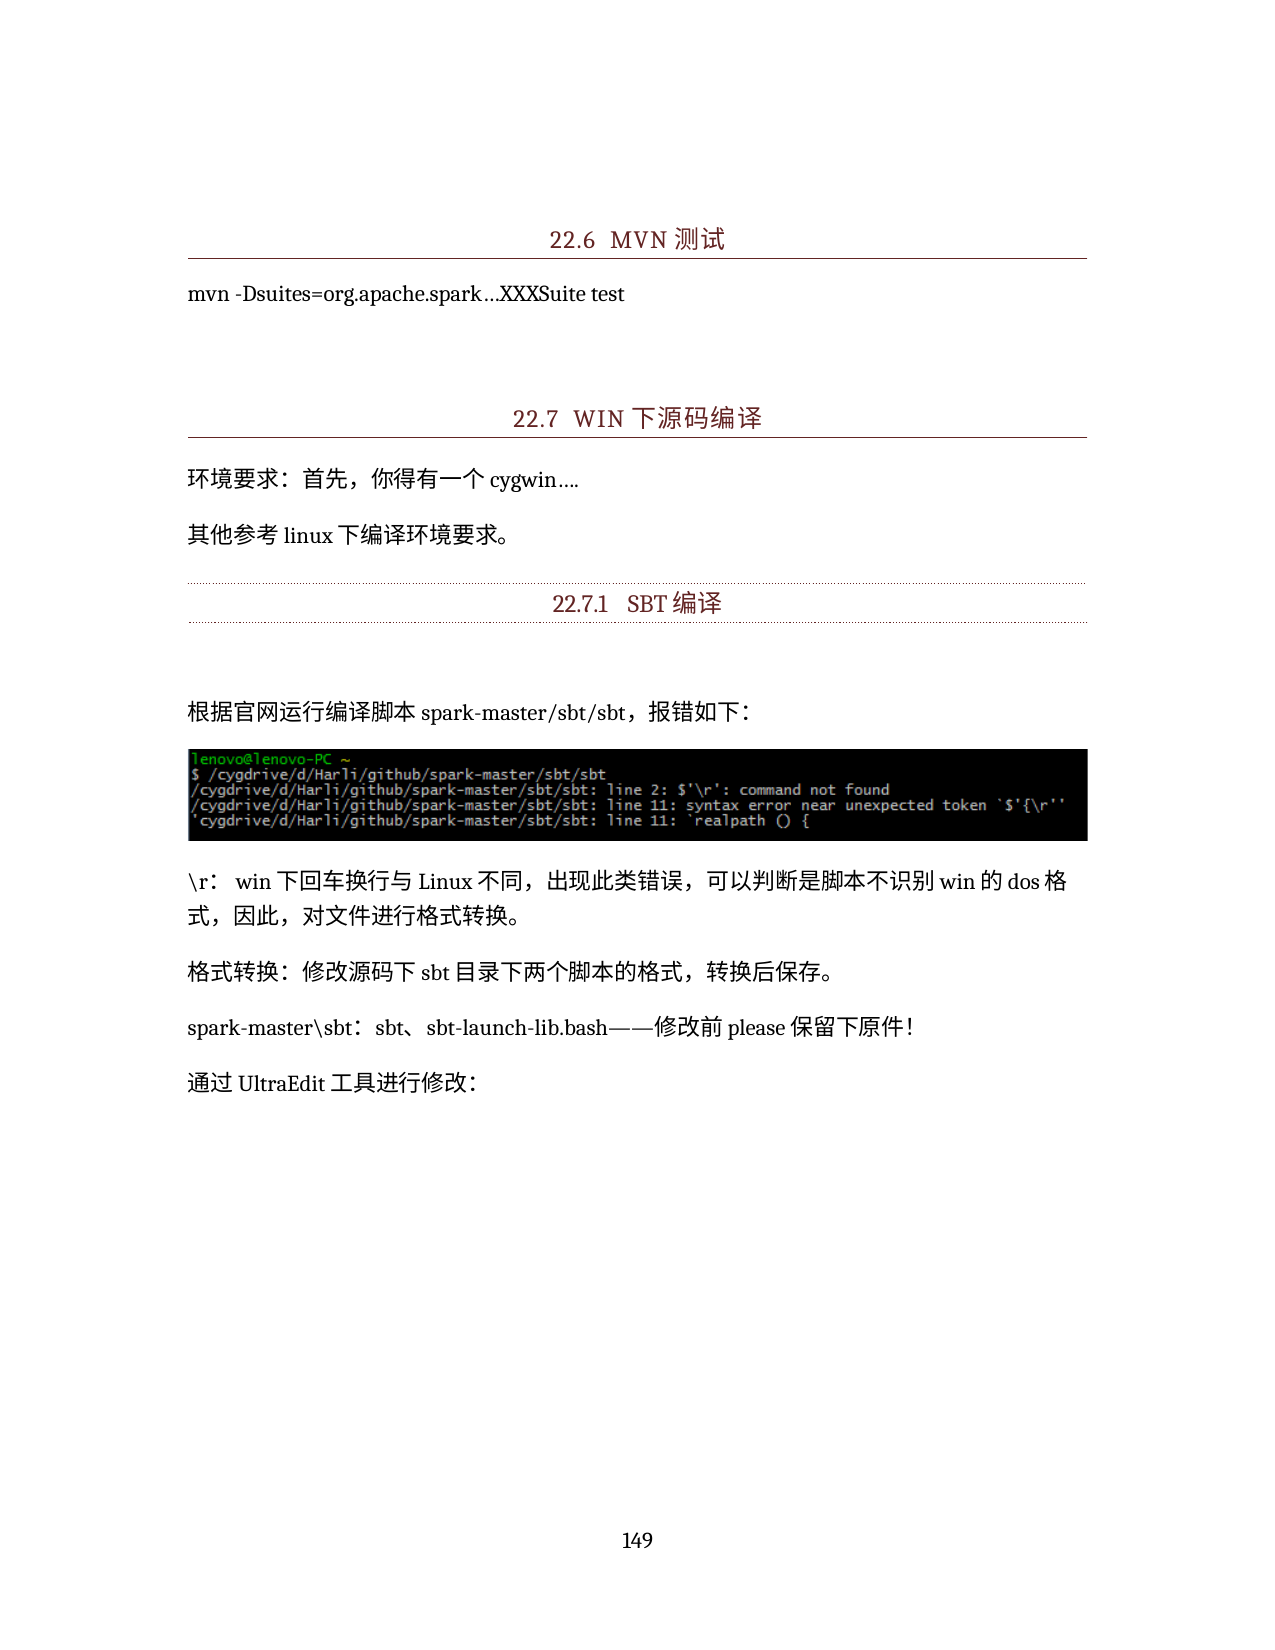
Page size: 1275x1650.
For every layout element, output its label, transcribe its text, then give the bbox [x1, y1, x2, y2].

text 其他参考linux下编译环境要求。 [187, 517, 1087, 550]
picture [187, 749, 1088, 841]
text 格式转换：修改源码下sbt目录下两个脚本的格式，转换后保存。 [187, 953, 1087, 987]
subtitle Mvn测试 [187, 219, 1087, 259]
text 通过UltraEdit工具进行修改： [187, 1065, 1087, 1098]
text mvn -Dsuites=org.apache.spark…XXXSuite test [187, 281, 1087, 308]
text 环境要求：首先，你得有一个cygwin…. [187, 461, 1087, 494]
text \r： win下回车换行与Linux不同，出现此类错误，可以判断是脚本不识别win的dos格式，因此，对文件进行格式转换。 [187, 863, 1087, 931]
text spark-master\sbt：sbt、sbt-launch-lib.bash——修改前please保留下原件！ [187, 1009, 1087, 1042]
subtitle win下源码编译 [187, 399, 1087, 438]
text 根据官网运行编译脚本spark-master/sbt/sbt，报错如下： [187, 694, 1087, 727]
subtitle SBT编译 [187, 583, 1087, 623]
